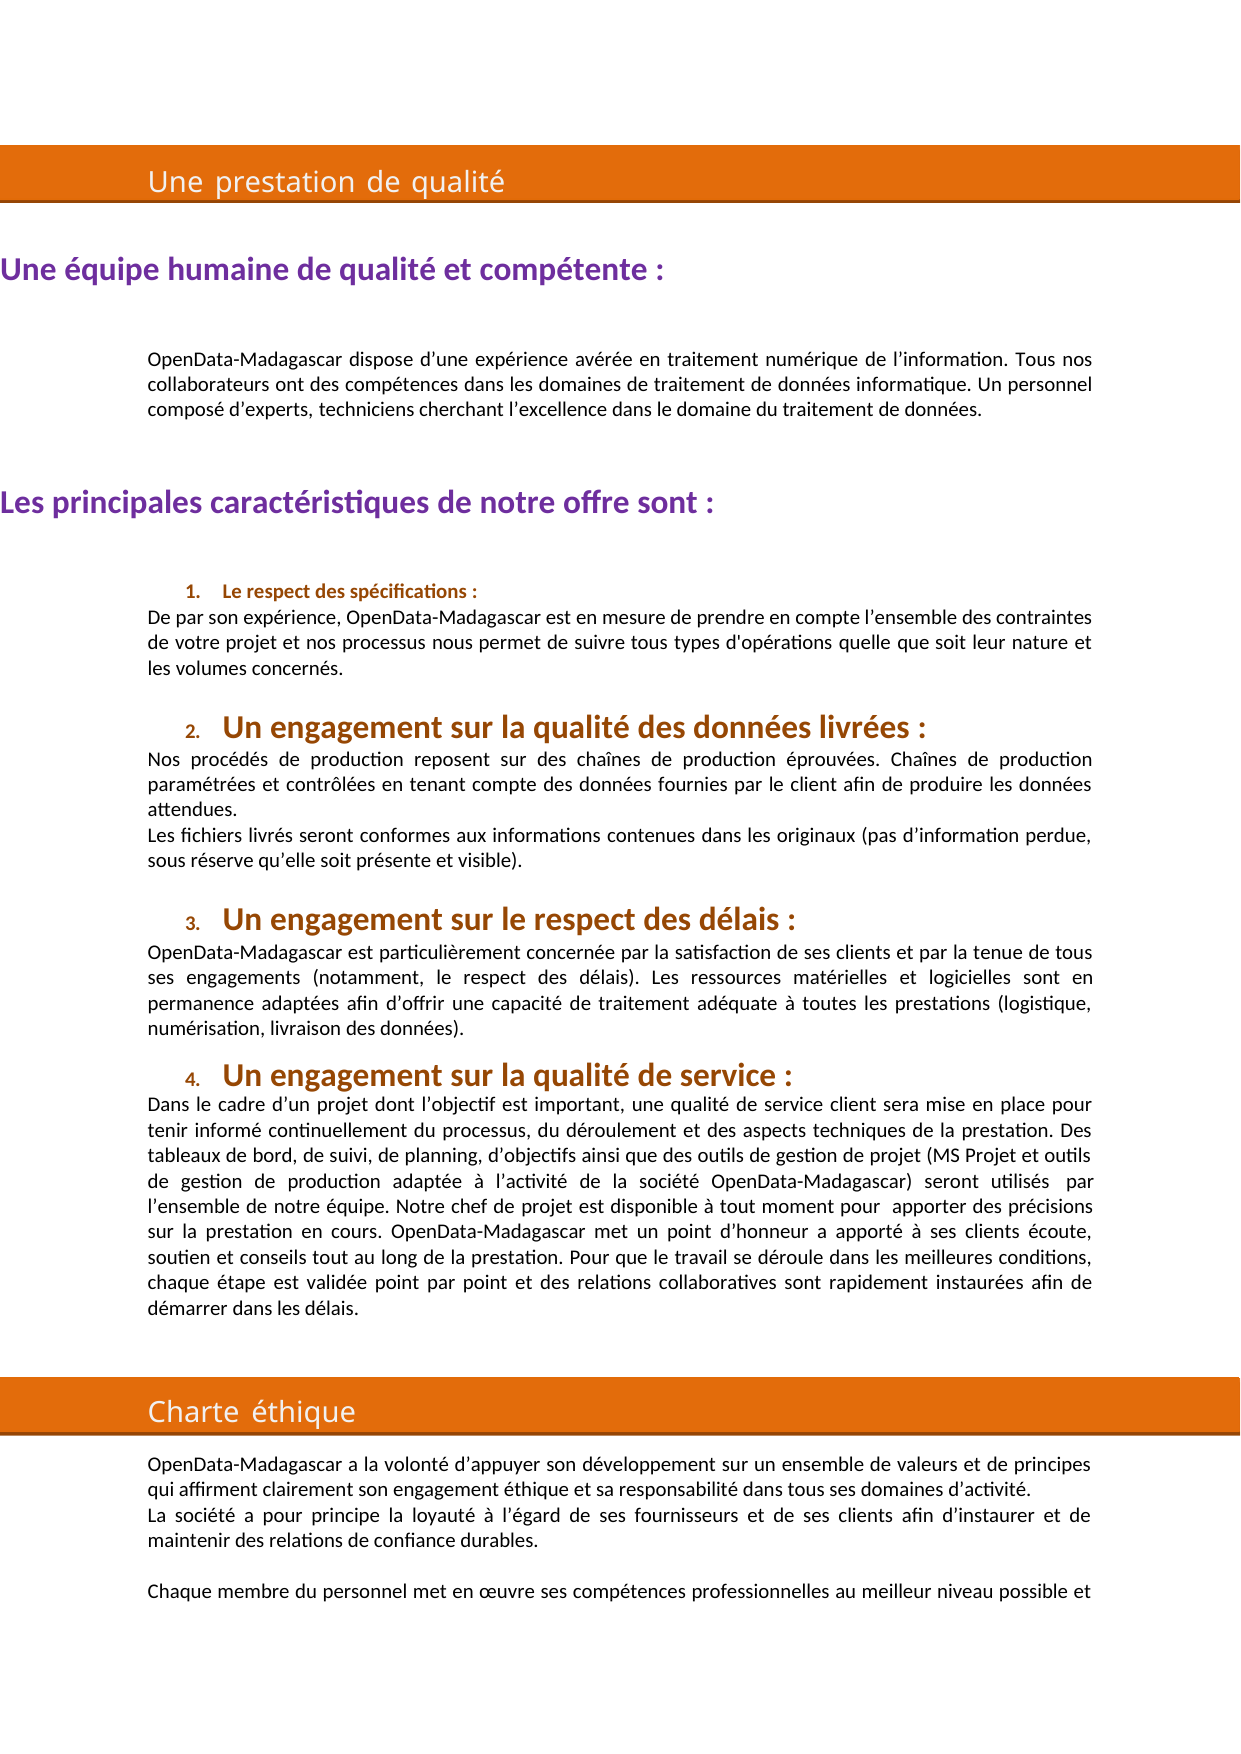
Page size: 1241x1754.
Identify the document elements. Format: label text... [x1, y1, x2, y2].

text OpenData-Madagascar dispose d’une expérience avérée en traitement numérique de l’information. Tous nos collaborateurs ont des compétences dans les domaines de traitement de données informatique. Un personnel composé d’experts, techniciens cherchant l’excellence dans le domaine du traitement de données. [147, 346, 1094, 422]
text Les fichiers livrés seront conformes aux informations contenues dans les originaux (pas d’information perdue, sous réserve qu’elle soit présente et visible). [147, 822, 1093, 873]
text Nos procédés de production reposent sur des chaînes de production éprouvées. Chaînes de production paramétrées et contrôlées en tenant compte des données fournies par le client afin de produire les données attendues. [147, 747, 1093, 822]
text OpenData-Madagascar est particulièrement concernée par la satisfaction de ses clients et par la tenue de tous ses engagements (notamment, le respect des délais). Les ressources matérielles et logicielles sont en permanence adaptées afin d’offrir une capacité de traitement adéquate à toutes les prestations (logistique, numérisation, livraison des données). [147, 939, 1094, 1041]
picture [0, 145, 1241, 203]
subtitle Un engagement sur la qualité des données livrées : [185, 706, 1240, 746]
text La société a pour principe la loyauté à l’égard de ses fournisseurs et de ses clients afin d’instaurer et de maintenir des relations de confiance durables. [147, 1502, 1094, 1553]
picture [415, 178, 424, 190]
subtitle Les principales caractéristiques de notre offre sont : [0, 481, 1240, 522]
subtitle Un engagement sur la qualité de service : [185, 1066, 1240, 1092]
picture [219, 178, 228, 190]
text OpenData-Madagascar a la volonté d’appuyer son développement sur un ensemble de valeurs et de principes qui affirment clairement son engagement éthique et sa responsabilité dans tous ses domaines d’activité. [147, 1451, 1093, 1502]
subtitle Une équipe humaine de qualité et compétente : [0, 248, 1240, 289]
text Dans le cadre d’un projet dont l’objectif est important, une qualité de service client sera mise en place pour tenir informé continuellement du processus, du déroulement et des aspects techniques de la prestation. Des tableaux de bord, de suivi, de planning, d’objectifs ainsi que des outils de gestion de projet (MS Projet et outils de gestion de production adaptée à l’activité de la société OpenData-Madagascar) seront utilisés par l’ensemble de notre équipe. Notre chef de projet est disponible à tout moment pour apporter des précisions sur la prestation en cours. OpenData-Madagascar met un point d’honneur a apporté à ses clients écoute, soutien et conseils tout au long de la prestation. Pour que le travail se déroule dans les meilleures conditions, chaque étape est validée point par point et des relations collaboratives sont rapidement instaurées afin de démarrer dans les délais. [147, 1092, 1094, 1320]
list Le respect des spécifications : [185, 579, 1240, 604]
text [147, 1578, 1093, 1604]
subtitle Un engagement sur le respect des délais : [185, 898, 1240, 939]
picture [0, 1378, 1241, 1436]
text De par son expérience, OpenData-Madagascar est en mesure de prendre en compte l’ensemble des contraintes de votre projet et nos processus nous permet de suivre tous types d'opérations quelle que soit leur nature et les volumes concernés. [147, 604, 1093, 680]
